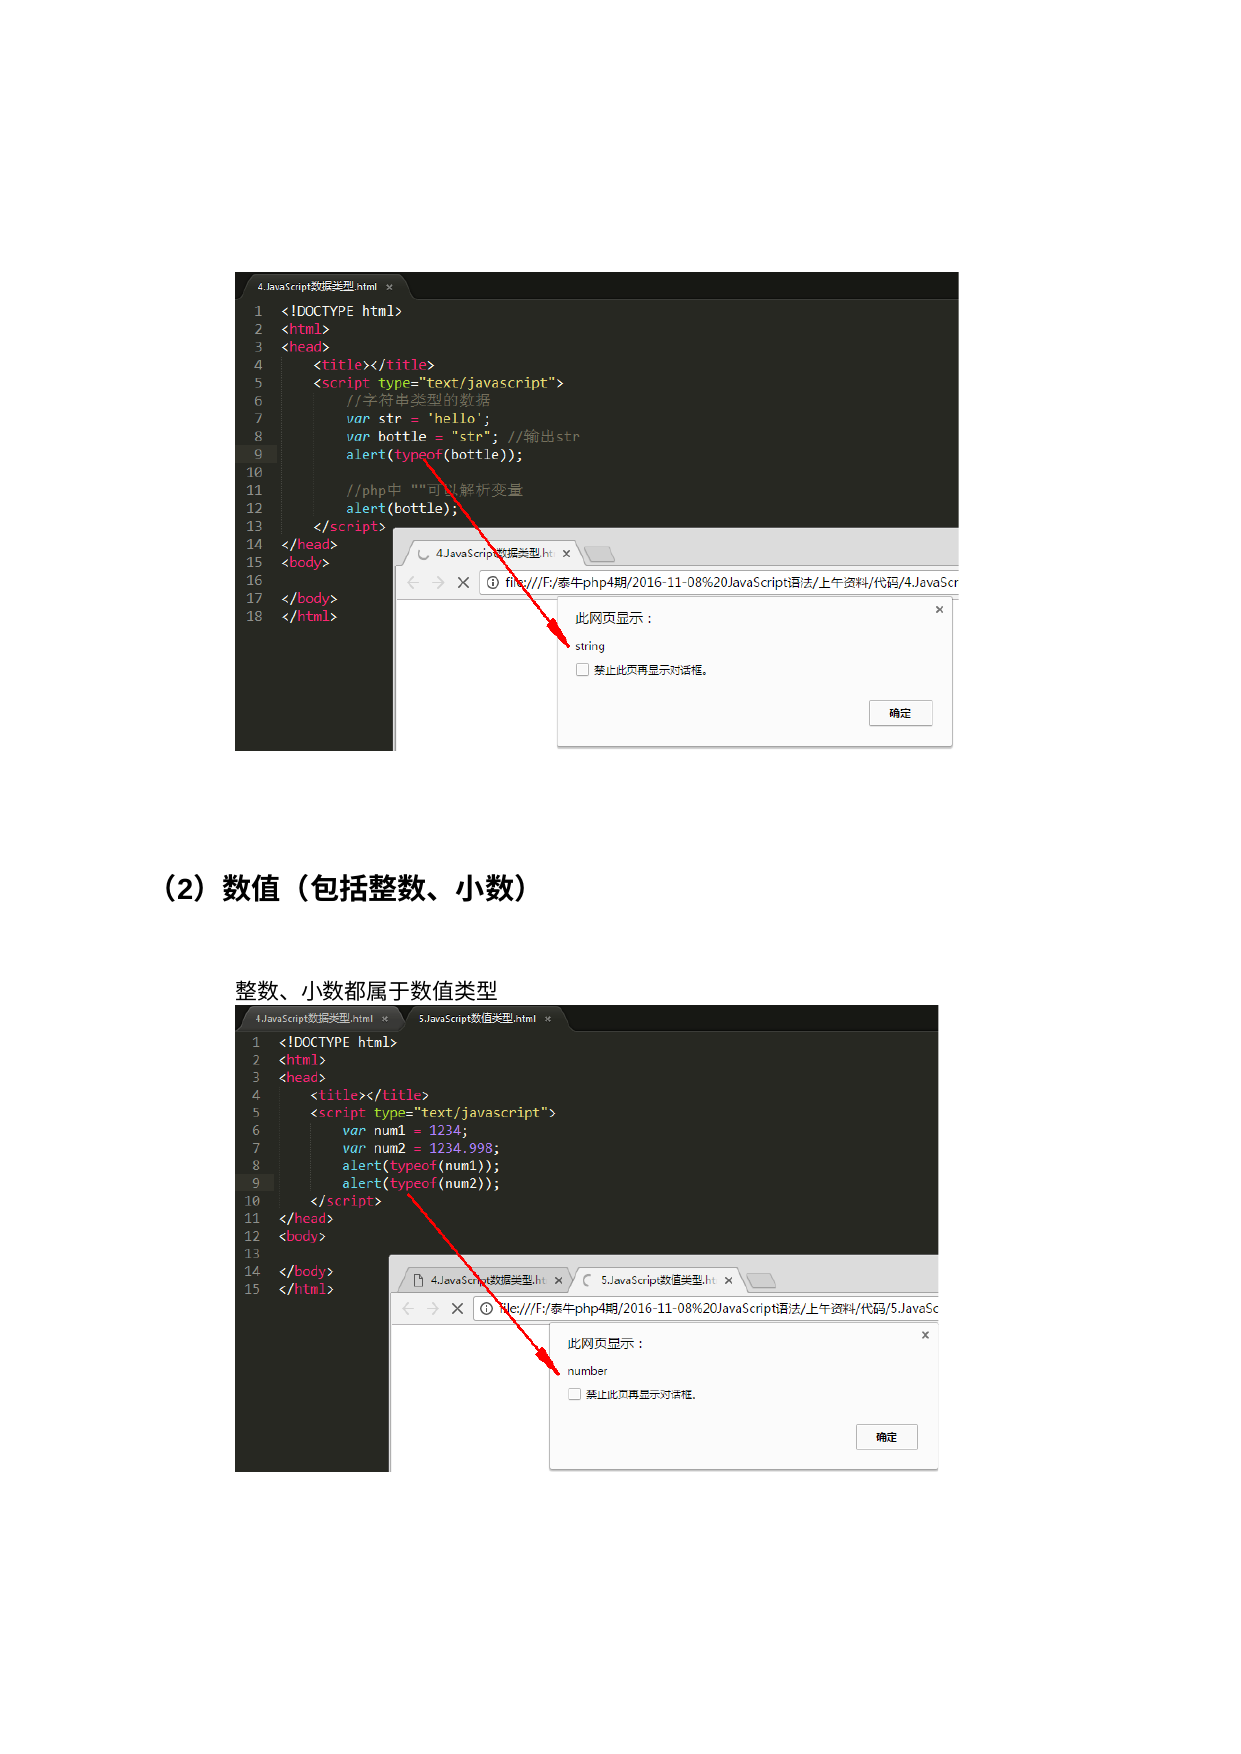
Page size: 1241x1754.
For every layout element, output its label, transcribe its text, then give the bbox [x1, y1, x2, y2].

picture [235, 272, 959, 751]
text 整数、小数都属于数值类型 [191, 973, 1092, 1006]
subtitle （2）数值（包括整数、小数） [148, 854, 1092, 919]
picture [235, 1005, 939, 1472]
